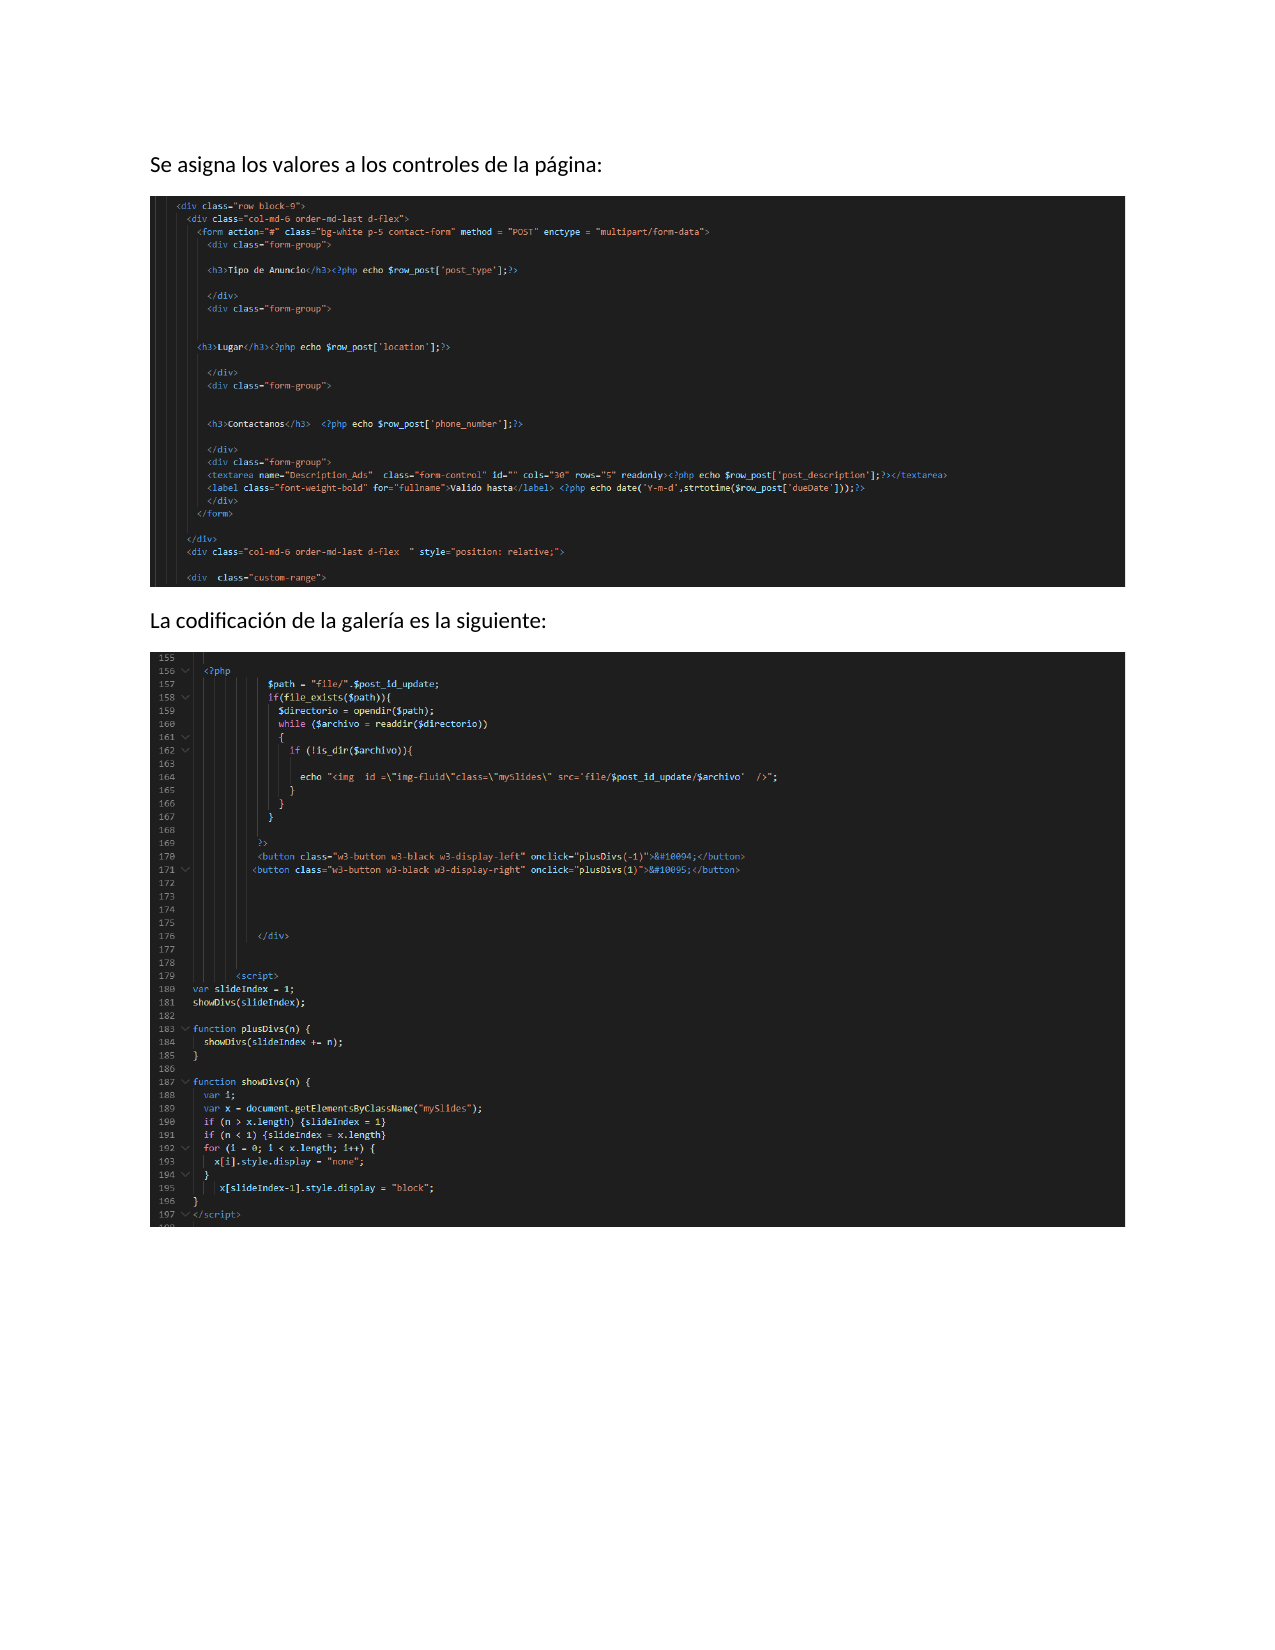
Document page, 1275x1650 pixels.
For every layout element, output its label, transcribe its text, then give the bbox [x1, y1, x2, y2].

text Se asigna los valores a los controles de la página: [150, 150, 1125, 178]
picture [150, 652, 1125, 1227]
picture [150, 196, 1125, 587]
text La codificación de la galería es la siguiente: [150, 606, 1125, 634]
